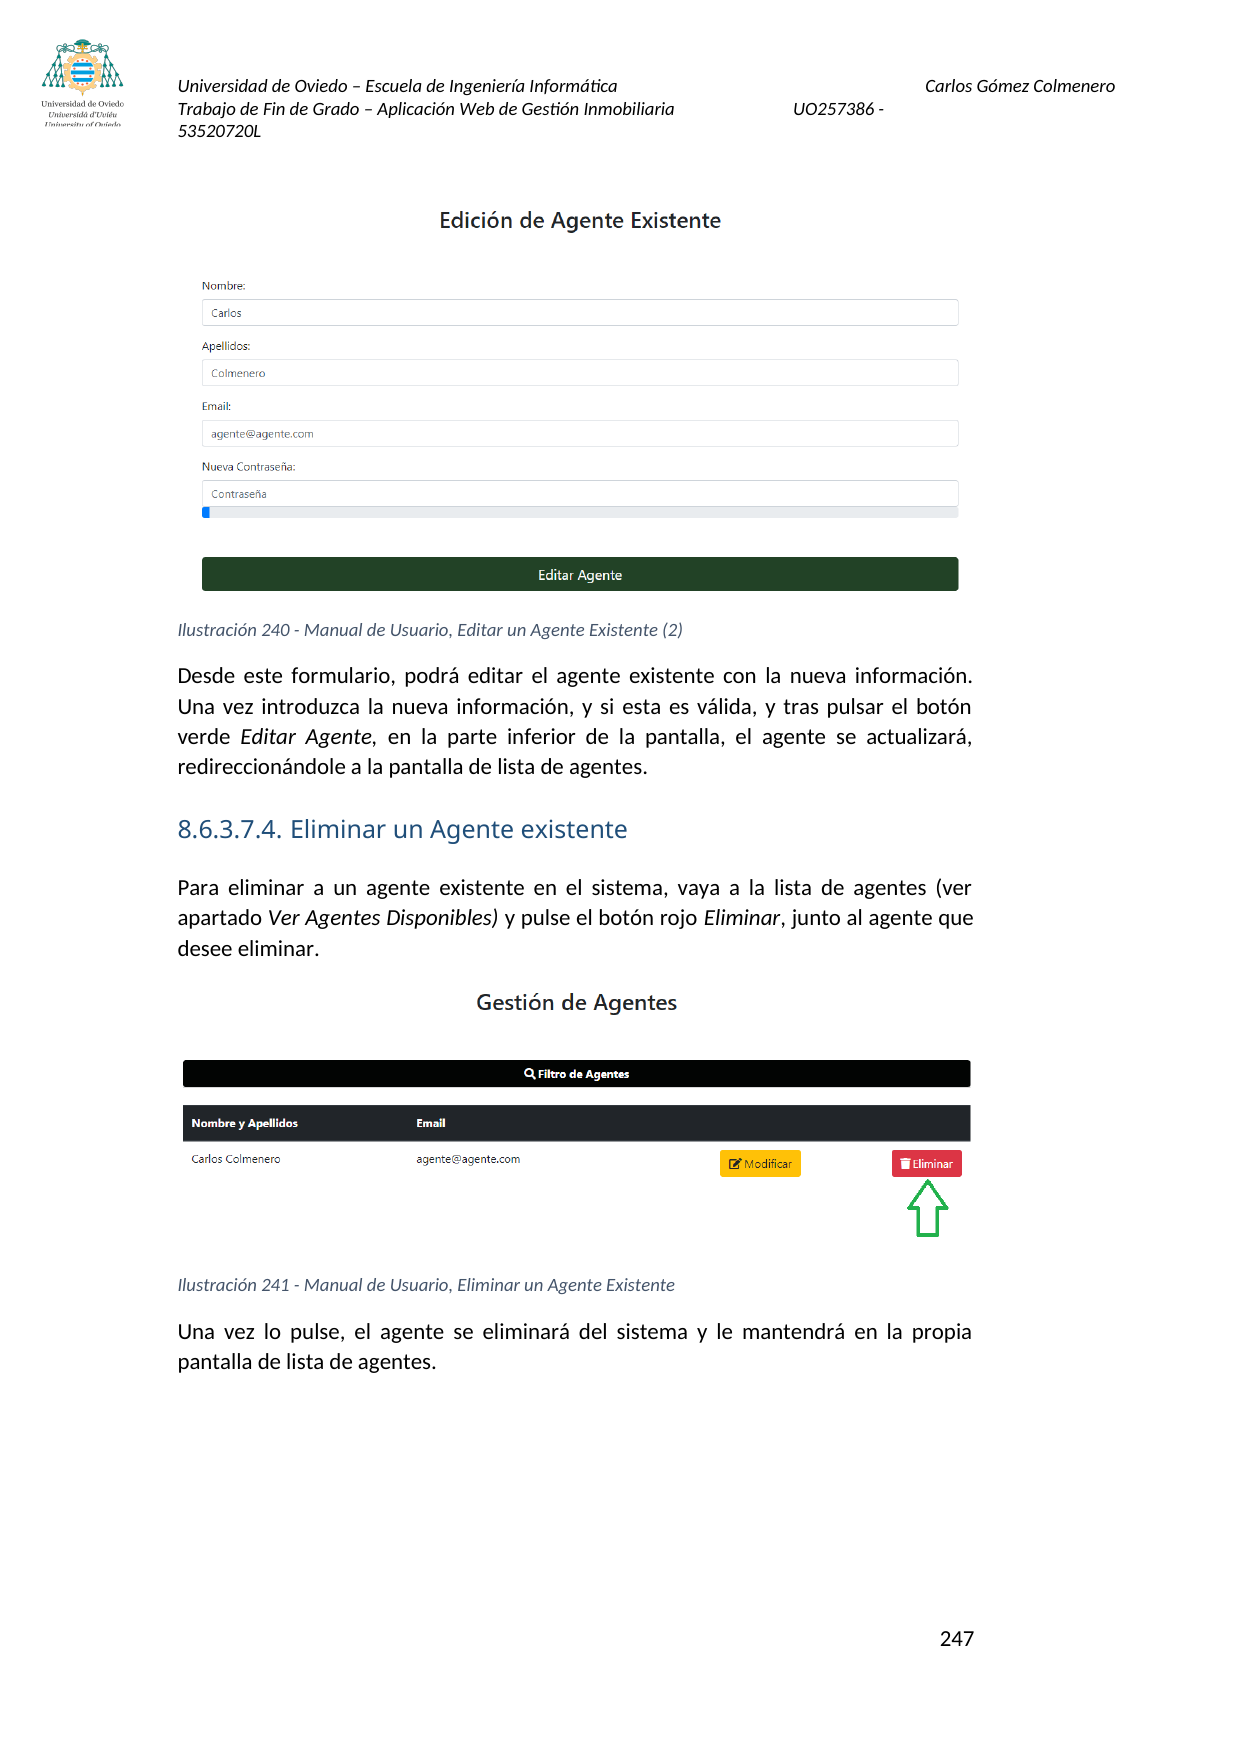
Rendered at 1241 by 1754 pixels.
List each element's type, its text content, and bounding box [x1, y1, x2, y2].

picture [36, 38, 124, 126]
text Ilustración 240 - Manual de Usuario, Editar un Agente Existente (2) [177, 618, 974, 641]
text Desde este formulario, podrá editar el agente existente con la nueva información. Una vez introduzca la nueva información, y si esta es válida, y tras pulsar el botón verde Editar Agente, en la parte inferior de la pantalla, el agente se actualizará, redireccionándole a la pantalla de lista de agentes. [177, 662, 974, 780]
picture [177, 980, 975, 1255]
text Una vez lo pulse, el agente se eliminará del sistema y le mantendrá en la propia pantalla de lista de agentes. [177, 1317, 974, 1375]
text Ilustración 241 - Manual de Usuario, Eliminar un Agente Existente [177, 1273, 974, 1296]
text Para eliminar a un agente existente en el sistema, vaya a la lista de agentes (ver apartado Ver Agentes Disponibles) y pulse el botón rojo Eliminar, junto al agente que desee eliminar. [177, 873, 974, 962]
picture [177, 198, 975, 599]
subtitle Eliminar un Agente existente [177, 812, 974, 846]
